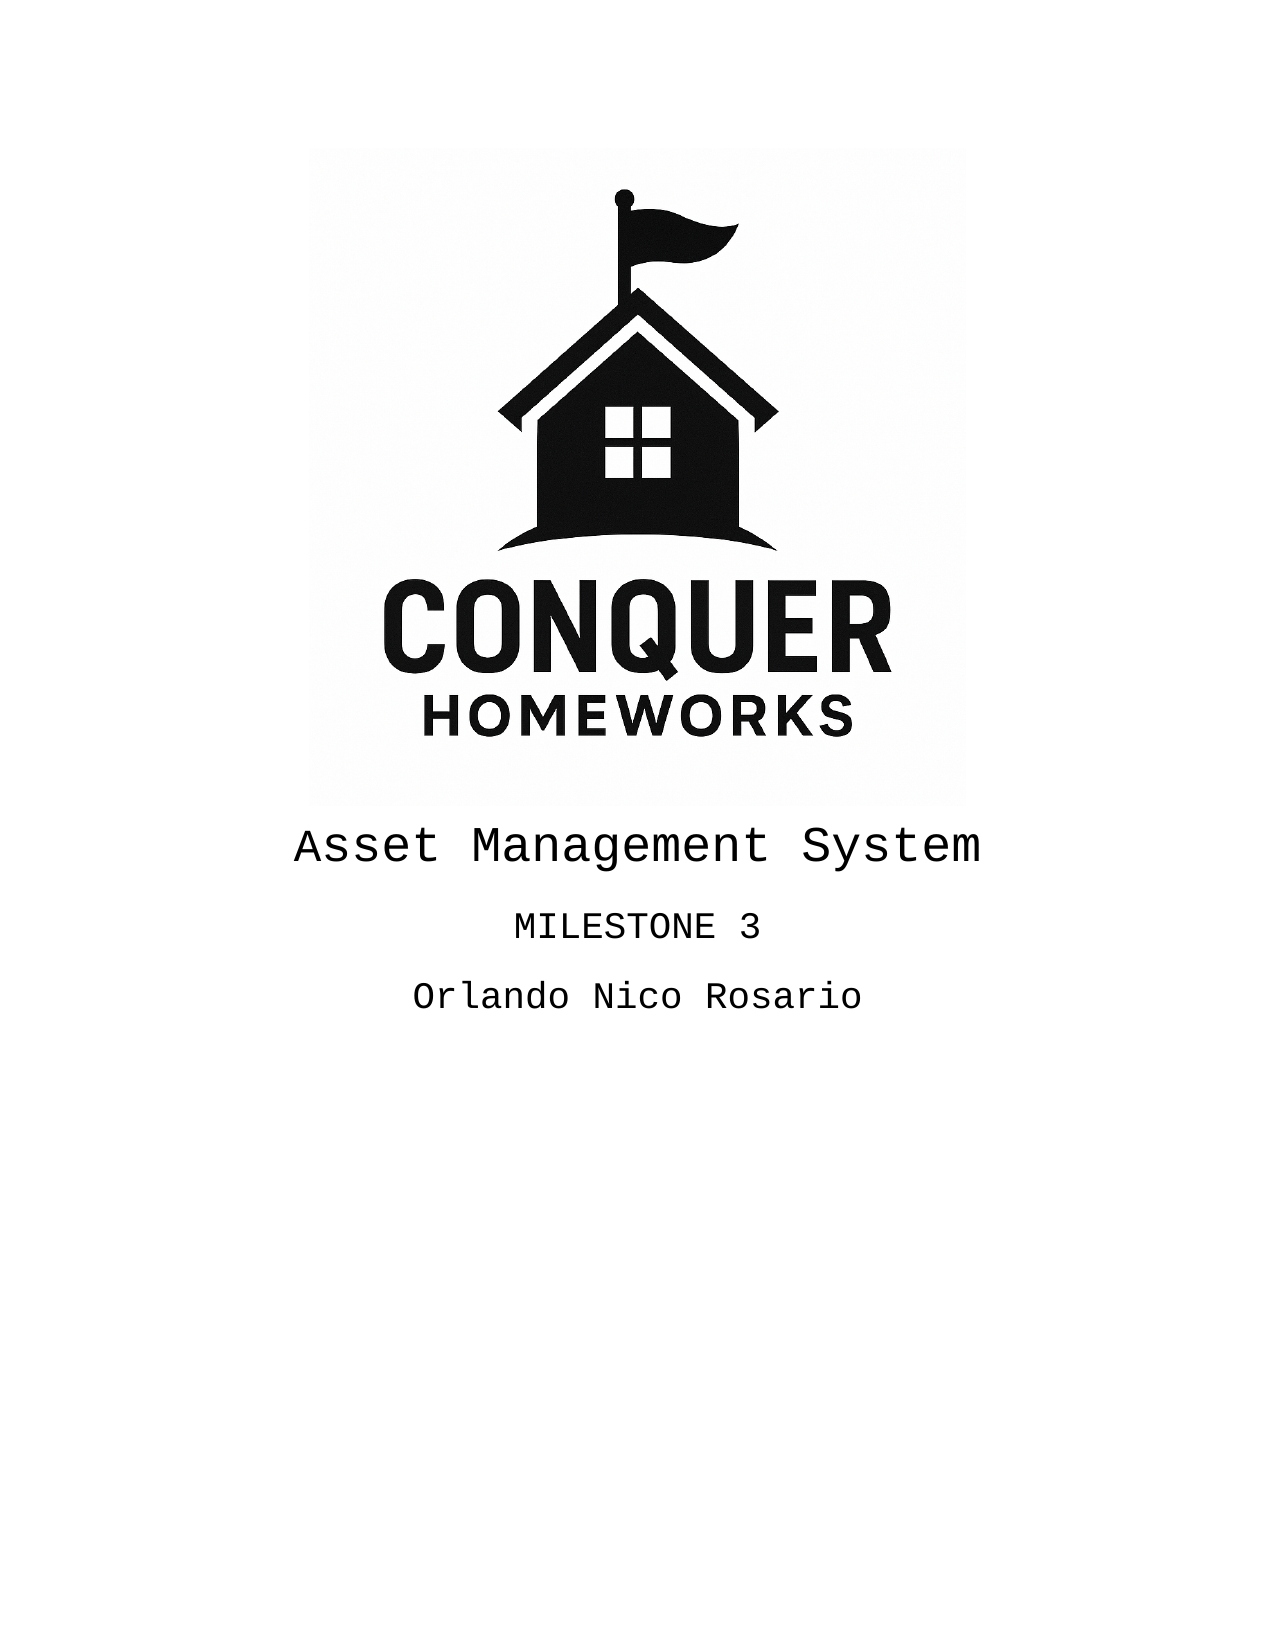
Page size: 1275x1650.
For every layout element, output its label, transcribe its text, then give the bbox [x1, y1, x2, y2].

text Orlando Nico Rosario [150, 977, 1125, 1019]
text MILESTONE 3 [150, 907, 1125, 950]
picture [309, 148, 967, 806]
